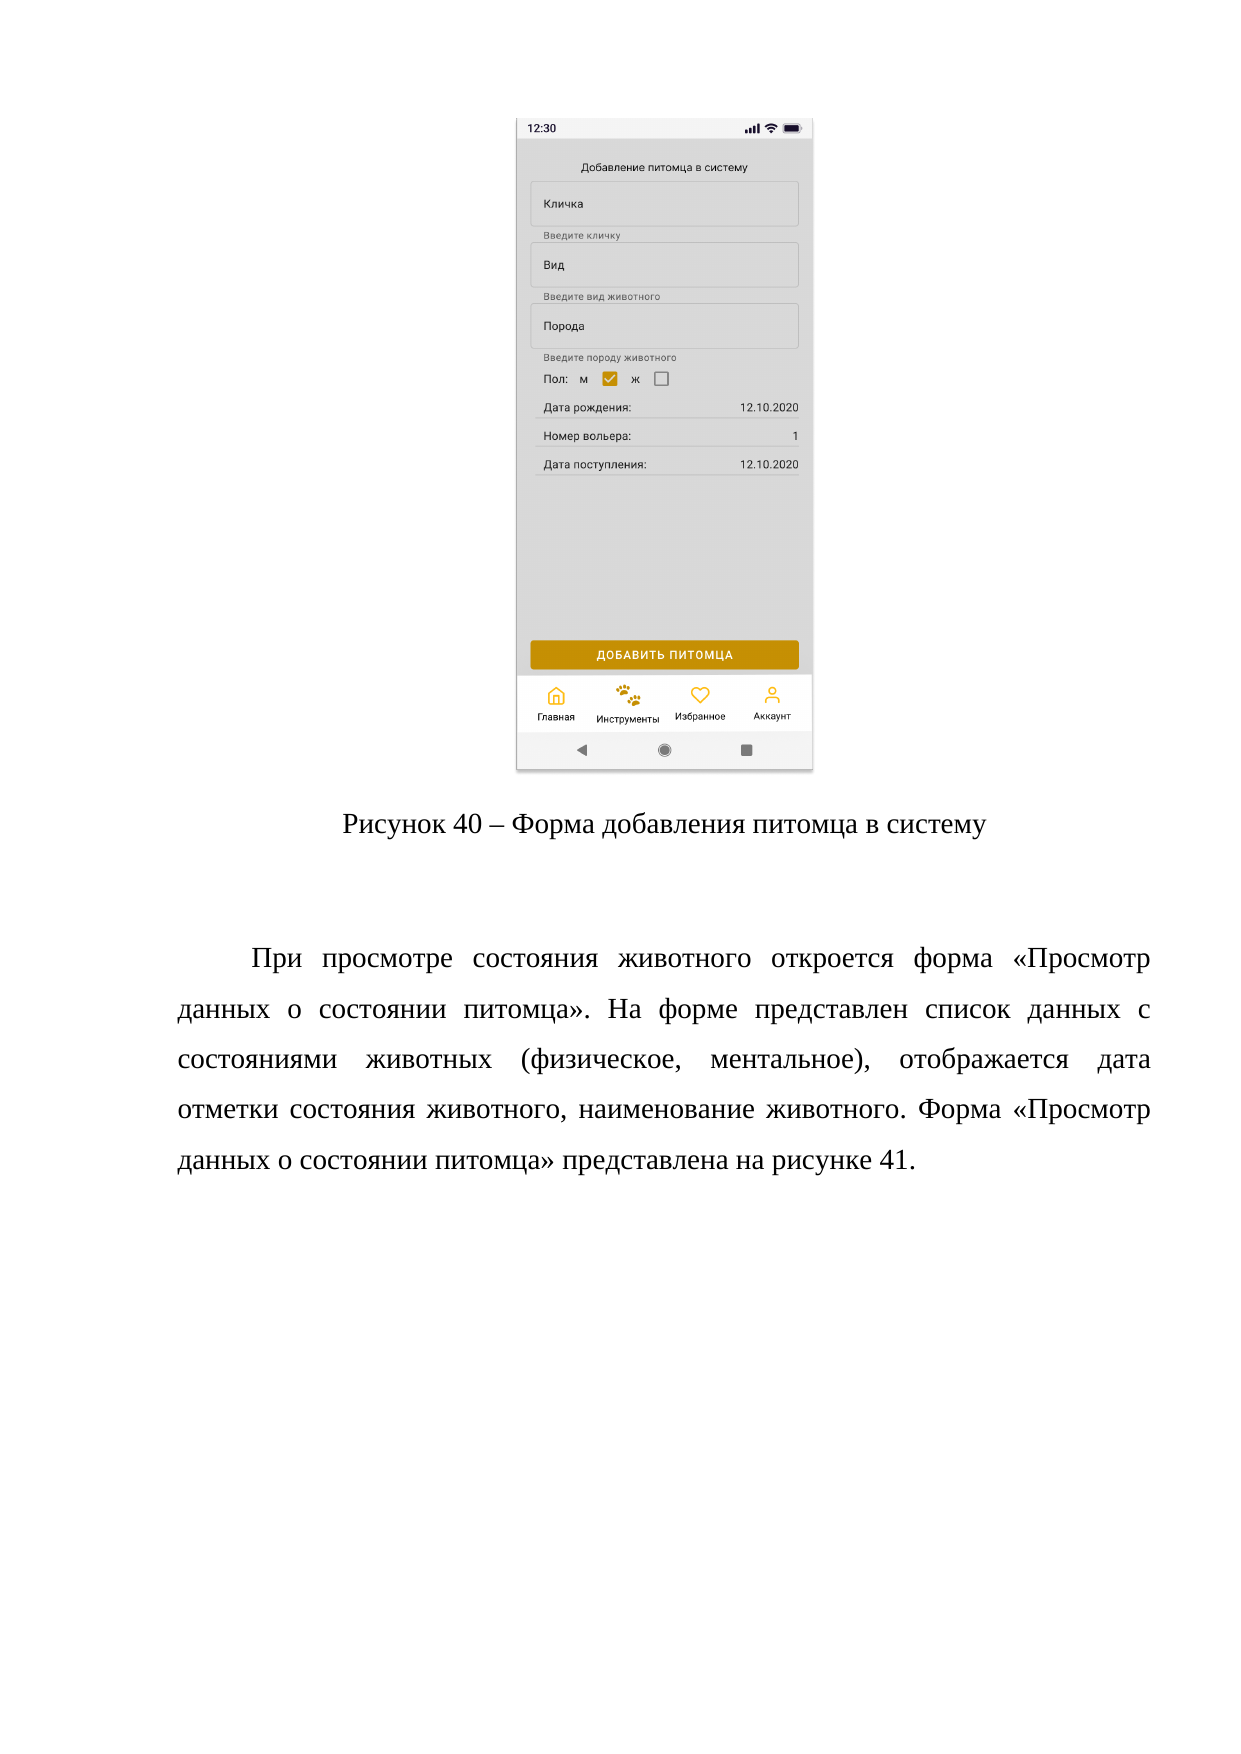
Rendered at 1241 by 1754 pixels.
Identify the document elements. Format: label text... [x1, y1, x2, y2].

text При просмотре состояния животного откроется форма «Просмотр данных о состоянии питомца». На форме представлен список данных с состояниями животных (физическое, ментальное), отображается дата отметки состояния животного, наименование животного. Форма «Просмотр данных о состоянии питомца» представлена на рисунке 41. [177, 941, 1152, 1175]
text Рисунок 40 – Форма добавления питомца в систему [177, 807, 1152, 840]
picture [513, 118, 815, 776]
